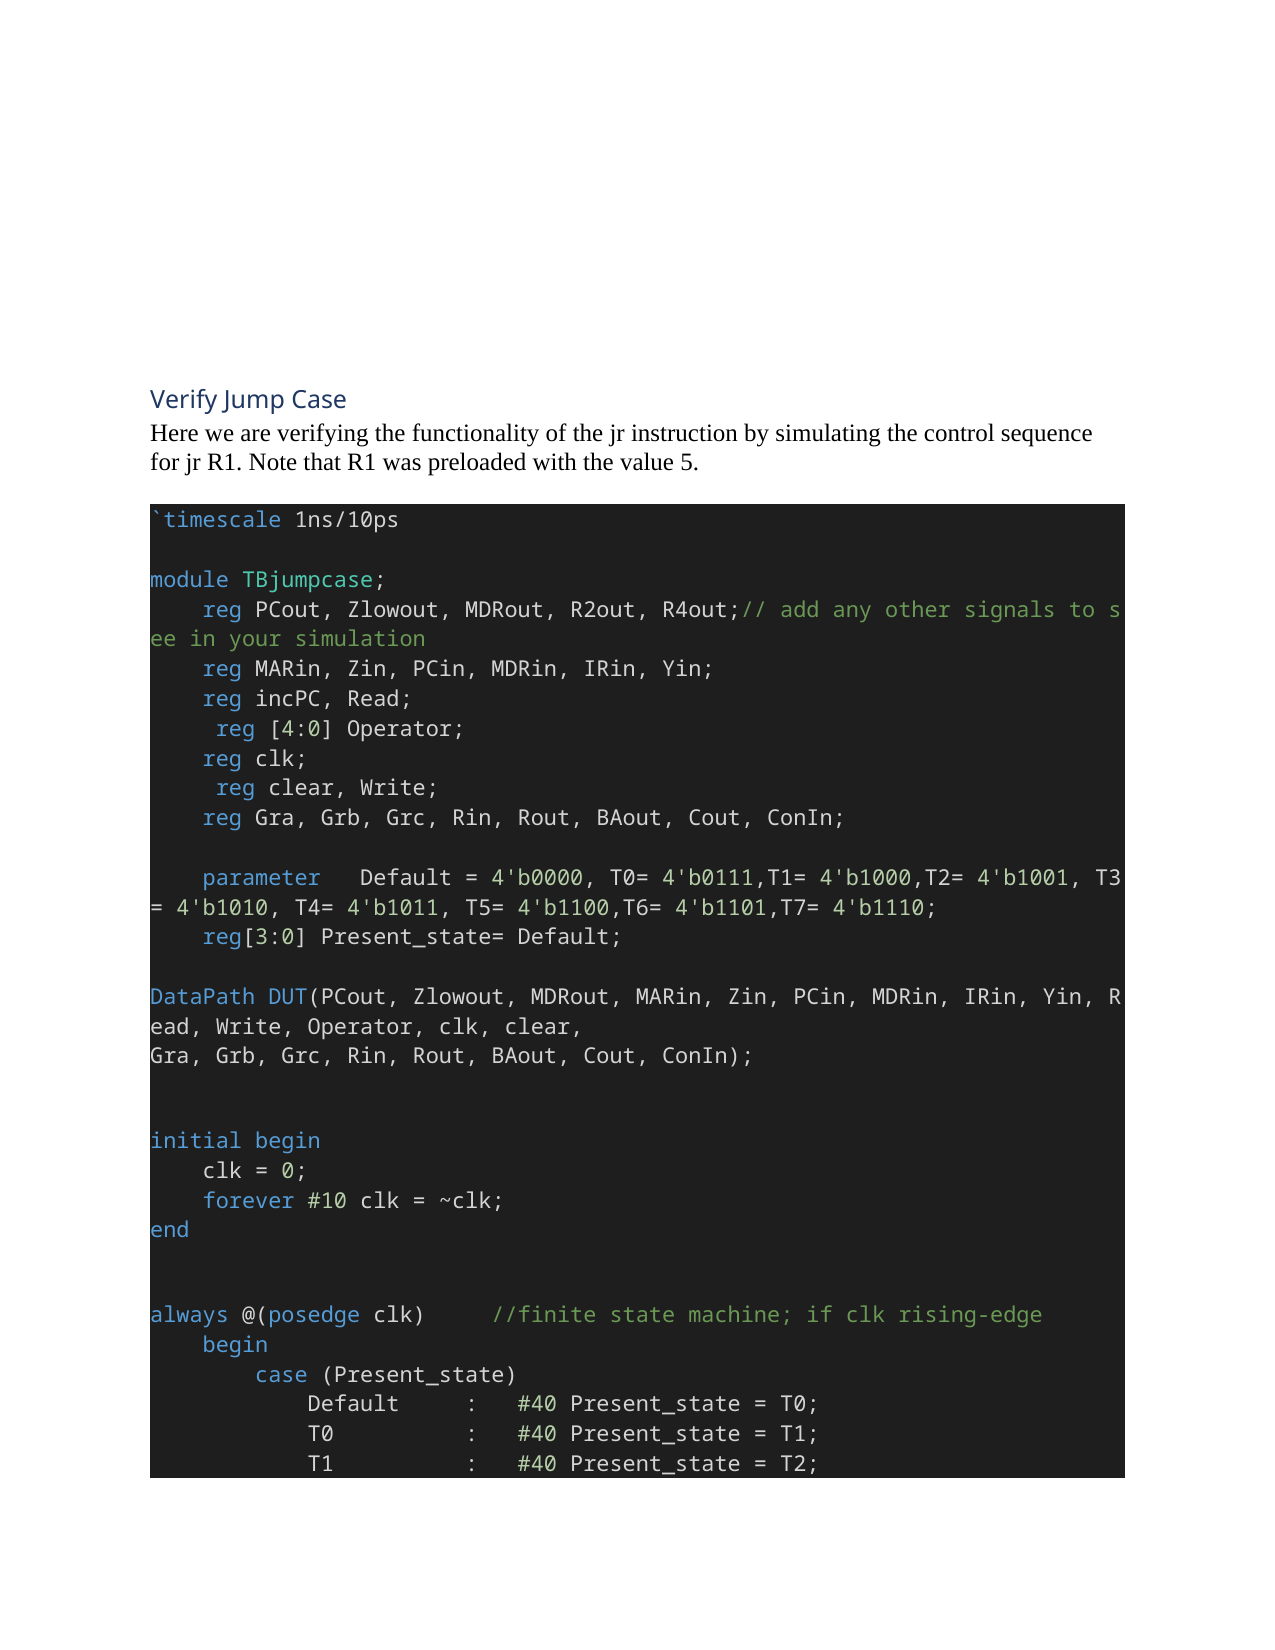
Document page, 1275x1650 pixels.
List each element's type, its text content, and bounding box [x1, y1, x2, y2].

text `timescale 1ns/10ps [150, 504, 1125, 534]
text reg incPC, Read; [150, 683, 1125, 713]
text reg Gra, Grb, Grc, Rin, Rout, BAout, Cout, ConIn; [150, 802, 1125, 832]
text initial begin [150, 1125, 1125, 1155]
text reg MARin, Zin, PCin, MDRin, IRin, Yin; [150, 653, 1125, 683]
text reg [4:0] Operator; [150, 713, 1125, 743]
text Gra, Grb, Grc, Rin, Rout, BAout, Cout, ConIn); [150, 1041, 1125, 1070]
text always @(posedge clk) //finite state machine; if clk rising-edge [150, 1299, 1125, 1329]
text parameter Default = 4'b0000, T0= 4'b0111,T1= 4'b1000,T2= 4'b1001, T3= 4'b1010, T4= 4'b1011, T5= 4'b1100,T6= 4'b1101,T7= 4'b1110; [150, 862, 1125, 921]
text end [150, 1214, 1125, 1244]
text Here we are verifying the functionality of the jr instruction by simulating the control sequence for jr R1. Note that R1 was preloaded with the value 5. [150, 418, 1125, 476]
text forever #10 clk = ~clk; [150, 1185, 1125, 1214]
text T1 : #40 Present_state = T2; [150, 1448, 1125, 1478]
text Default : #40 Present_state = T0; [150, 1388, 1125, 1418]
subtitle Verify Jump Case [150, 381, 1125, 415]
text reg[3:0] Present_state= Default; [150, 921, 1125, 951]
text clk = 0; [150, 1155, 1125, 1185]
text begin [150, 1329, 1125, 1359]
text case (Present_state) [150, 1359, 1125, 1388]
text reg clear, Write; [150, 772, 1125, 802]
text T0 : #40 Present_state = T1; [150, 1418, 1125, 1448]
text reg PCout, Zlowout, MDRout, R2out, R4out;// add any other signals to see in your simulation [150, 594, 1125, 653]
text DataPath DUT(PCout, Zlowout, MDRout, MARin, Zin, PCin, MDRin, IRin, Yin, Read, Write, Operator, clk, clear, [150, 981, 1125, 1041]
text reg clk; [150, 743, 1125, 772]
text module TBjumpcase; [150, 564, 1125, 594]
